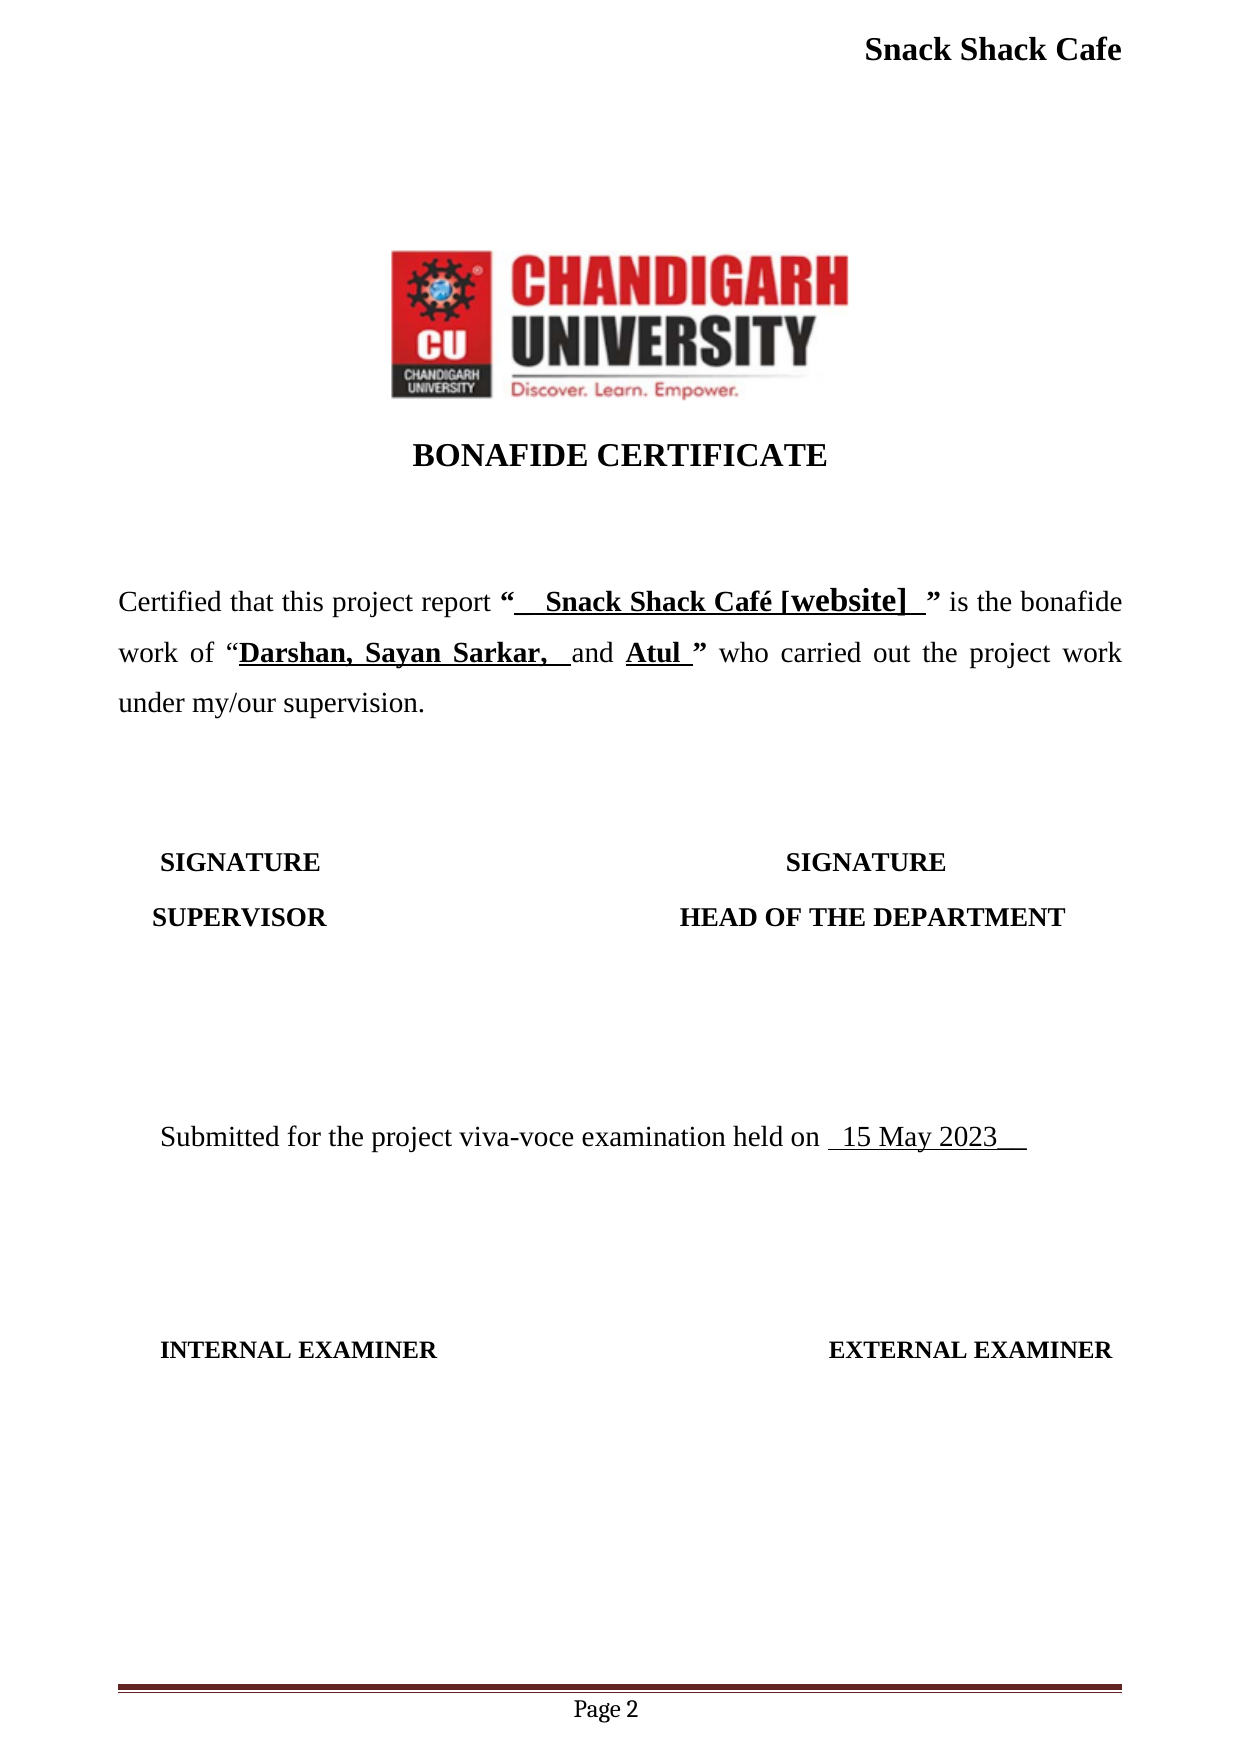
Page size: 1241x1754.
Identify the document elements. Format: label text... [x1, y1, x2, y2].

text INTERNAL EXAMINER EXTERNAL EXAMINER [160, 1336, 1122, 1364]
text SIGNATURE SIGNATURE [160, 846, 1122, 877]
picture [387, 246, 853, 402]
text Submitted for the project viva-voce examination held on 15 May 2023__ [160, 1119, 1122, 1153]
subtitle BONAFIDE CERTIFICATE [118, 435, 1123, 473]
text SUPERVISOR HEAD OF THE DEPARTMENT [118, 901, 1122, 932]
text Certified that this project report “_ Snack Shack Café [website] ” is the bonafide work of “Darshan, Sayan Sarkar, and Atul ” who carried out the project work under my/our supervision. [118, 580, 1123, 719]
